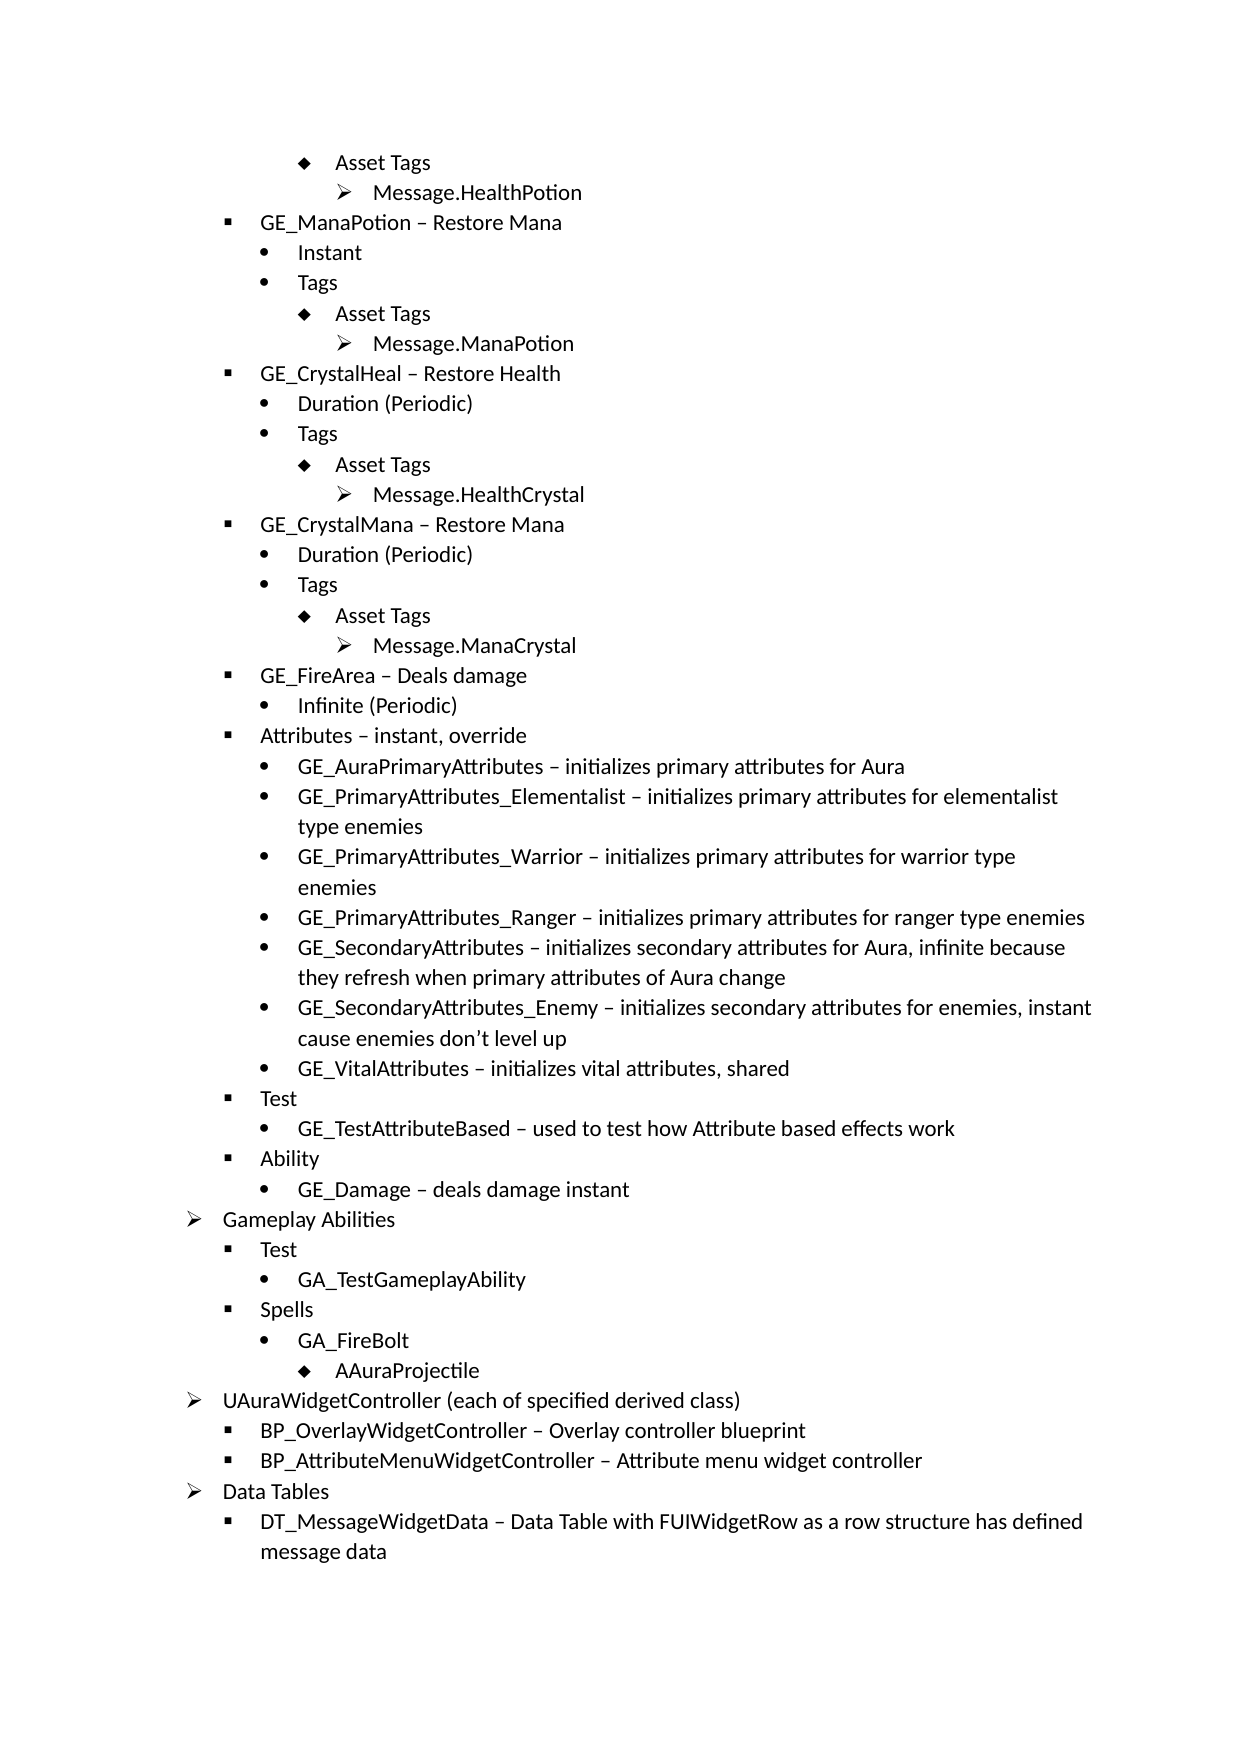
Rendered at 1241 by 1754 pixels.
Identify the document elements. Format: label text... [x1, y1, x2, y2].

list Message.ManaCrystal [335, 631, 1093, 659]
list Asset Tags [298, 299, 1093, 327]
list GE_SecondaryAttributes – initializes secondary attributes for Aura, infinite because they refresh when primary attributes of Aura change [260, 933, 1093, 991]
list Ability [223, 1144, 1093, 1172]
list GE_PrimaryAttributes_Ranger – initializes primary attributes for ranger type enemies [260, 903, 1093, 931]
list GE_PrimaryAttributes_Elementalist – initializes primary attributes for elementalist type enemies [260, 782, 1093, 840]
list Data Tables [185, 1477, 1093, 1505]
list Tags [260, 571, 1093, 598]
list Tags [260, 268, 1093, 296]
list GE_ManaPotion – Restore Mana [223, 208, 1093, 236]
list Asset Tags [298, 148, 1093, 176]
list GE_AuraPrimaryAttributes – initializes primary attributes for Aura [260, 752, 1093, 780]
list Duration (Periodic) [260, 389, 1093, 417]
list GE_CrystalHeal – Restore Health [223, 359, 1093, 387]
list Test [223, 1084, 1093, 1112]
list Attributes – instant, override [223, 722, 1093, 749]
list UAuraWidgetController (each of specified derived class) [185, 1386, 1093, 1414]
list Message.ManaPotion [335, 329, 1093, 357]
list Test [223, 1235, 1093, 1263]
list Duration (Periodic) [260, 540, 1093, 568]
list AAuraProjectile [298, 1356, 1093, 1384]
list GA_TestGameplayAbility [260, 1265, 1093, 1293]
list BP_OverlayWidgetController – Overlay controller blueprint [223, 1416, 1093, 1444]
list Instant [260, 238, 1093, 266]
list Message.HealthCrystal [335, 480, 1093, 508]
list GE_TestAttributeBased – used to test how Attribute based effects work [260, 1114, 1093, 1142]
list GE_Damage – deals damage instant [260, 1175, 1093, 1203]
list GE_FireArea – Deals damage [223, 661, 1093, 689]
list Tags [260, 419, 1093, 447]
list Spells [223, 1296, 1093, 1323]
list BP_AttributeMenuWidgetController – Attribute menu widget controller [223, 1447, 1093, 1474]
list GA_FireBolt [260, 1326, 1093, 1354]
list DT_MessageWidgetData – Data Table with FUIWidgetRow as a row structure has defined message data [223, 1507, 1093, 1565]
list GE_VitalAttributes – initializes vital attributes, shared [260, 1054, 1093, 1082]
list Asset Tags [298, 450, 1093, 478]
list GE_PrimaryAttributes_Warrior – initializes primary attributes for warrior type enemies [260, 842, 1093, 901]
list Infinite (Periodic) [260, 691, 1093, 719]
list Message.HealthPotion [335, 178, 1093, 206]
list Asset Tags [298, 601, 1093, 629]
list GE_CrystalMana – Restore Mana [223, 510, 1093, 538]
list Gameplay Abilities [185, 1205, 1093, 1233]
list GE_SecondaryAttributes_Enemy – initializes secondary attributes for enemies, instant cause enemies don’t level up [260, 993, 1093, 1052]
